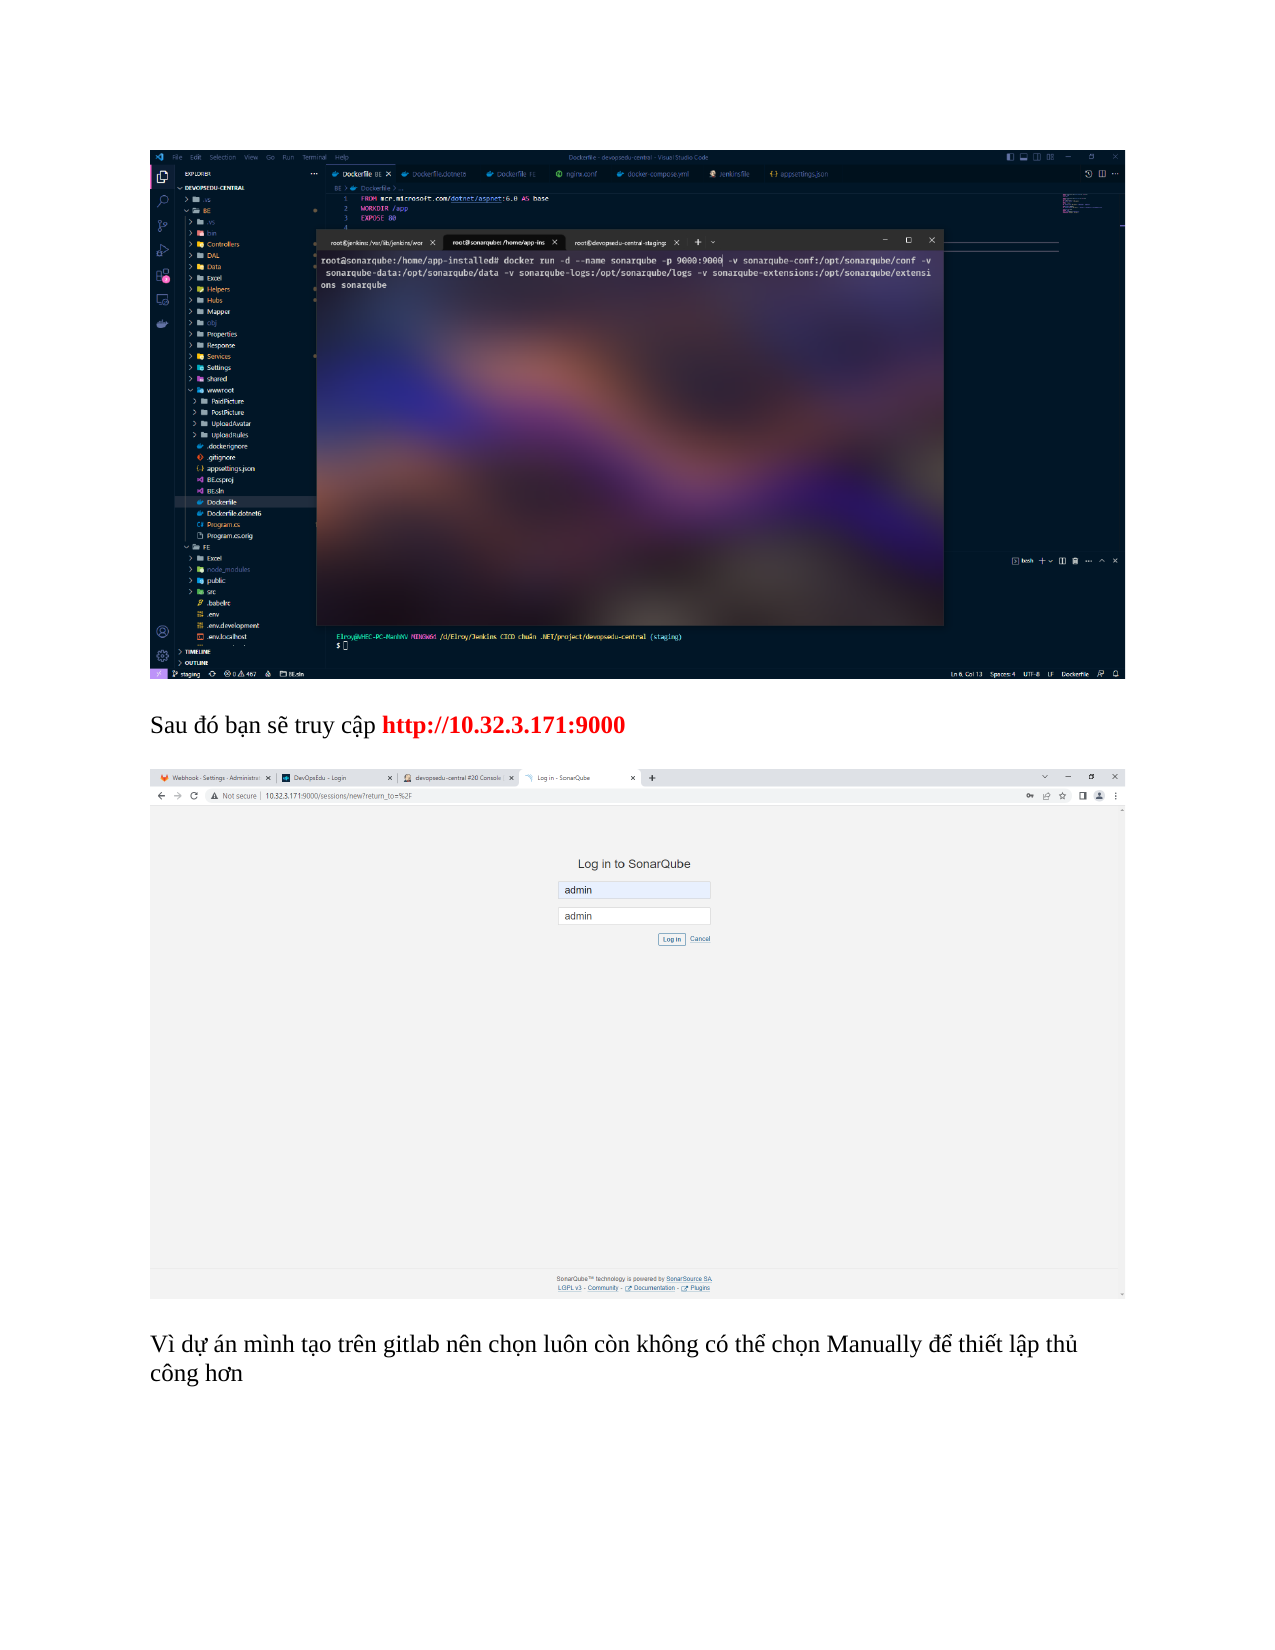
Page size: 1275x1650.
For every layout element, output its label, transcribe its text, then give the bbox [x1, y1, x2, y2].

picture [150, 769, 1125, 1299]
text Vì dự án mình tạo trên gitlab nên chọn luôn còn không có thể chọn Manually để thiết lập thủ công hơn [150, 1329, 1125, 1387]
text Sau đó bạn sẽ truy cập http://10.32.3.171:9000 [150, 710, 1125, 738]
picture [150, 150, 1125, 679]
